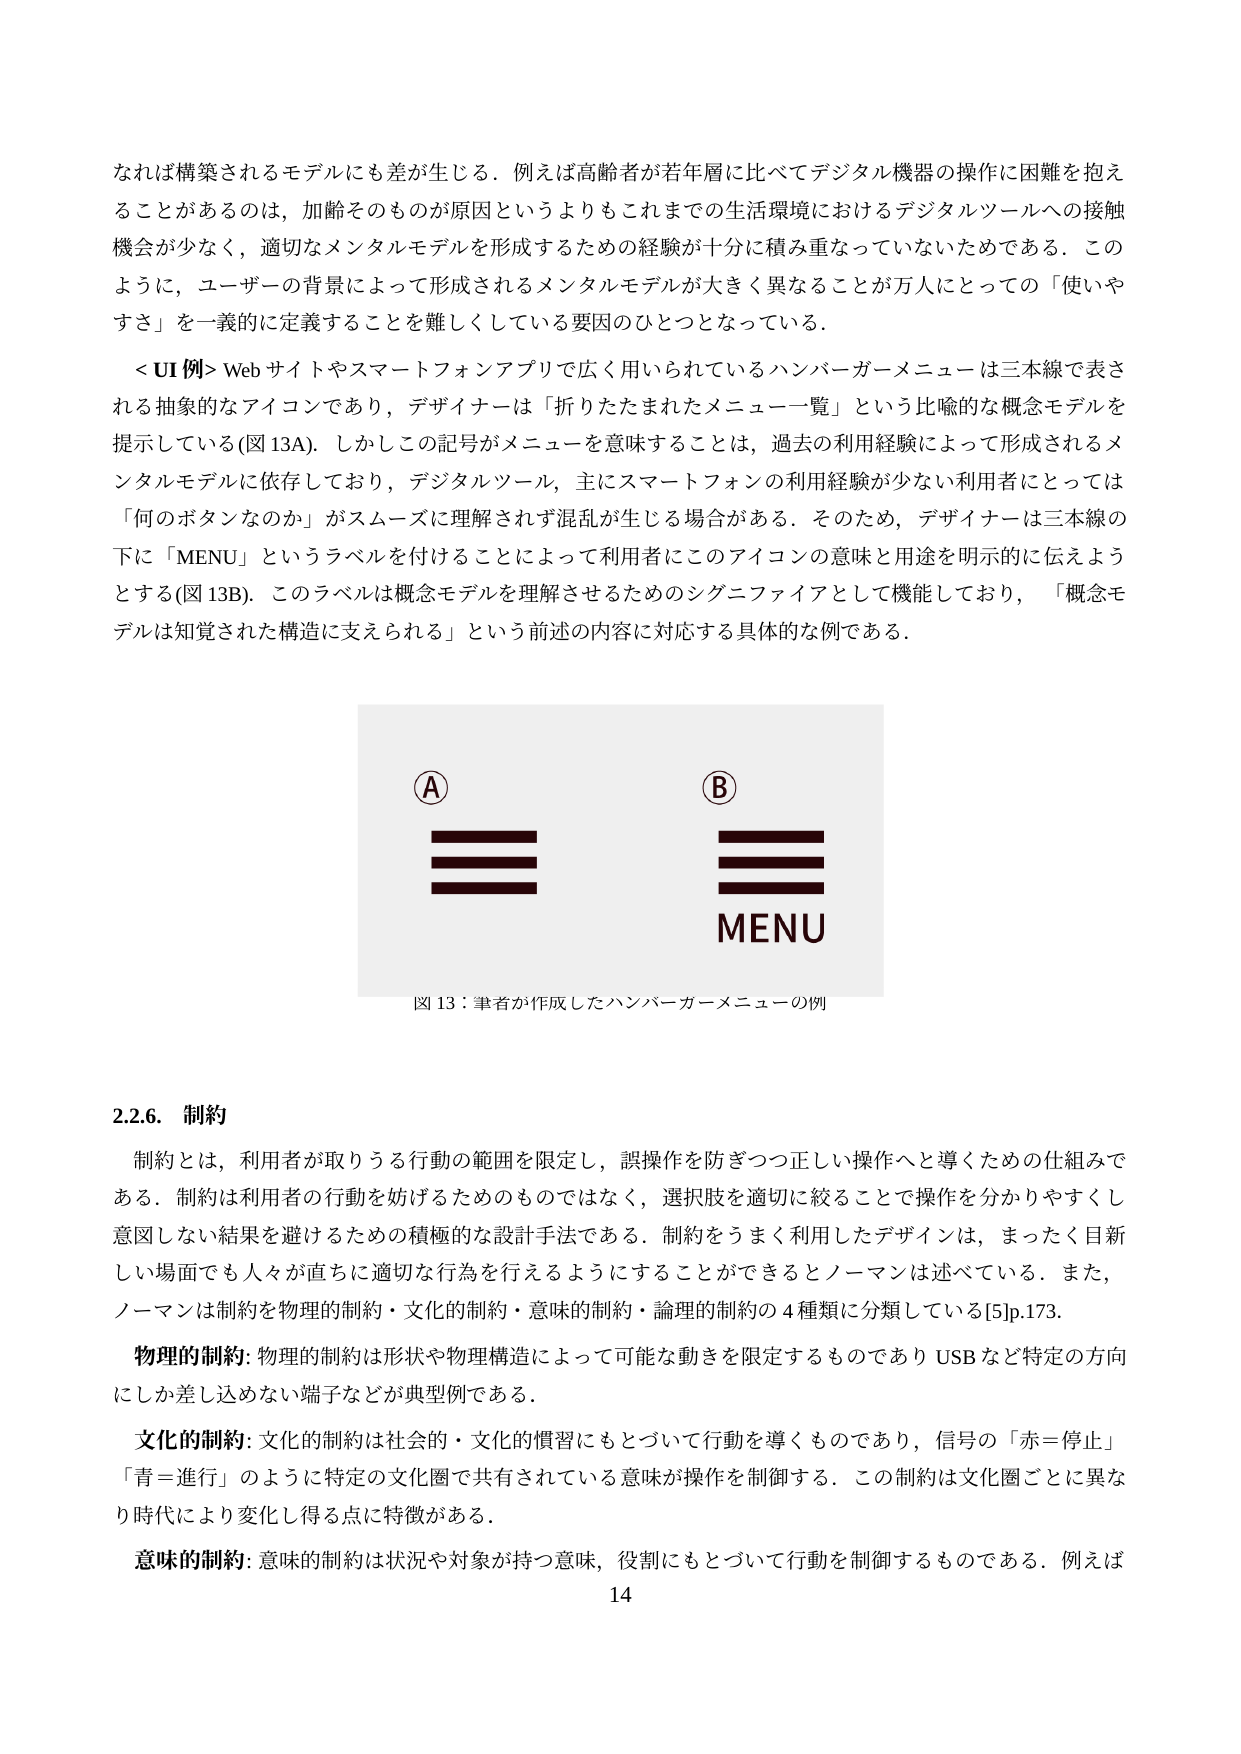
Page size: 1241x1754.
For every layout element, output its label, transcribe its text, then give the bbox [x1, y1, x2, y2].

picture [357, 704, 884, 997]
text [112, 153, 1128, 341]
text 物理的制約: 物理的制約は形状や物理構造によって可能な動きを限定するものでありUSBなど特定の方向にしか差し込めない端子などが典型例である． [112, 1336, 1128, 1411]
text 文化的制約: 文化的制約は社会的・文化的慣習にもとづいて行動を導くものであり，信号の「赤＝停止」「青＝進行」のように特定の文化圏で共有されている意味が操作を制御する．この制約は文化圏ごとに異なり時代により変化し得る点に特徴がある． [112, 1420, 1128, 1532]
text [112, 1541, 1128, 1578]
text < UI例> Webサイトやスマートフォンアプリで広く用いられているハンバーガーメニューは三本線で表される抽象的なアイコンであり，デザイナーは「折りたたまれたメニュー一覧」という比喩的な概念モデルを提示している(図13A)．しかしこの記号がメニューを意味することは，過去の利用経験によって形成されるメンタルモデルに依存しており，デジタルツール，主にスマートフォンの利用経験が少ない利用者にとっては「何のボタンなのか」がスムーズに理解されず混乱が生じる場合がある．そのため，デザイナーは三本線の下に「MENU」というラベルを付けることによって利用者にこのアイコンの意味と用途を明示的に伝えようとする(図13B)．このラベルは概念モデルを理解させるためのシグニファイアとして機能しており， 「概念モデルは知覚された構造に支えられる」という前述の内容に対応する具体的な例である． [112, 349, 1128, 649]
subtitle 2.2.6. 制約 [112, 1095, 1128, 1132]
text 制約とは，利用者が取りうる行動の範囲を限定し，誤操作を防ぎつつ正しい操作へと導くための仕組みである．制約は利用者の行動を妨げるためのものではなく，選択肢を適切に絞ることで操作を分かりやすくし意図しない結果を避けるための積極的な設計手法である．制約をうまく利用したデザインは，まったく目新しい場面でも人々が直ちに適切な行為を行えるようにすることができるとノーマンは述べている．また，ノーマンは制約を物理的制約・文化的制約・意味的制約・論理的制約の4種類に分類している[5]p.173． [112, 1141, 1128, 1328]
